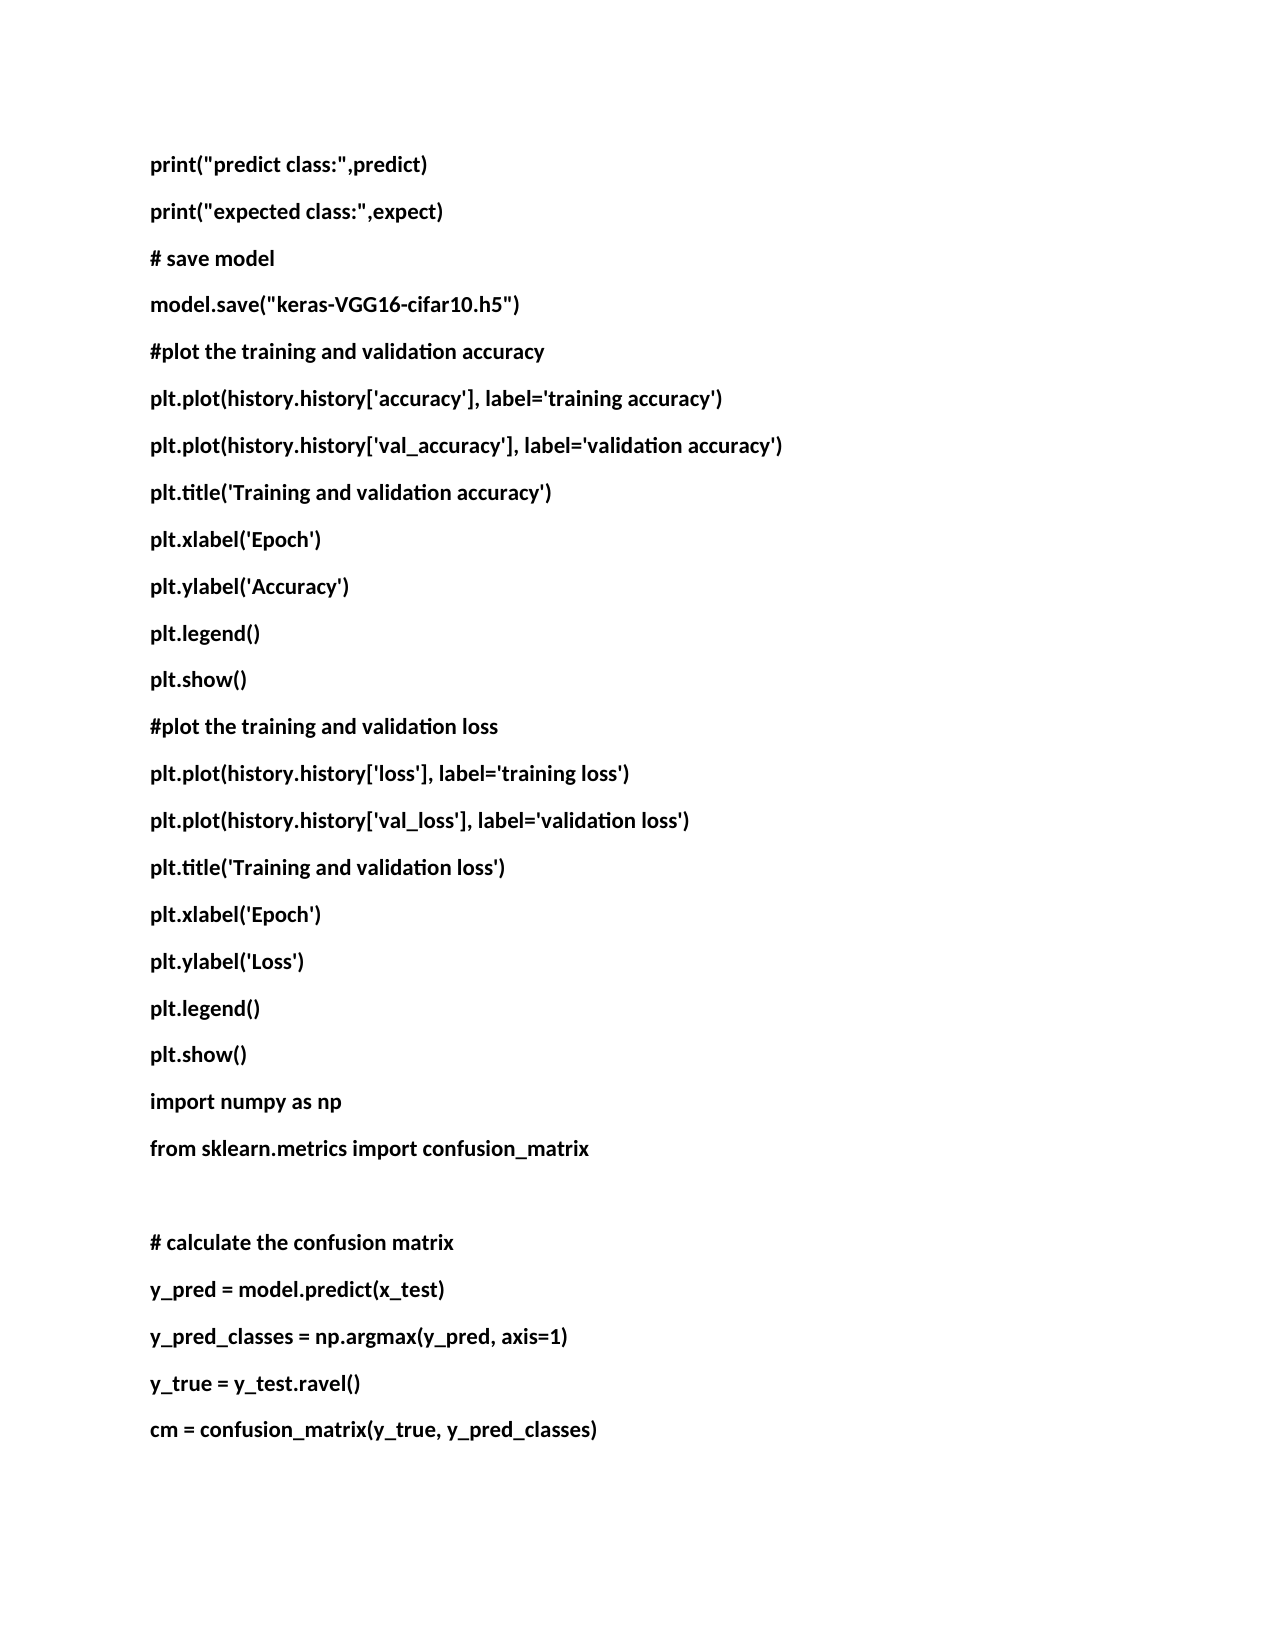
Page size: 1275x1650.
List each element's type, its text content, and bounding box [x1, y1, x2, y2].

text plt.plot(history.history['accuracy'], label='training accuracy') [150, 384, 1125, 412]
text import numpy as np [150, 1087, 1125, 1116]
text # save model [150, 244, 1125, 272]
text y_pred_classes = np.argmax(y_pred, axis=1) [150, 1322, 1125, 1350]
text plt.legend() [150, 994, 1125, 1022]
text #plot the training and validation loss [150, 712, 1125, 741]
text plt.title('Training and validation accuracy') [150, 478, 1125, 506]
text plt.xlabel('Epoch') [150, 900, 1125, 928]
text cm = confusion_matrix(y_true, y_pred_classes) [150, 1416, 1125, 1444]
text plt.plot(history.history['loss'], label='training loss') [150, 759, 1125, 787]
text plt.plot(history.history['val_accuracy'], label='validation accuracy') [150, 431, 1125, 459]
text plt.ylabel('Accuracy') [150, 572, 1125, 600]
text y_pred = model.predict(x_test) [150, 1275, 1125, 1303]
text plt.plot(history.history['val_loss'], label='validation loss') [150, 806, 1125, 834]
text plt.title('Training and validation loss') [150, 853, 1125, 881]
text #plot the training and validation accuracy [150, 337, 1125, 366]
text plt.show() [150, 666, 1125, 694]
text plt.legend() [150, 619, 1125, 647]
text print("predict class:",predict) [150, 150, 1125, 178]
text print("expected class:",expect) [150, 197, 1125, 225]
text y_true = y_test.ravel() [150, 1369, 1125, 1397]
text # calculate the confusion matrix [150, 1228, 1125, 1256]
text plt.show() [150, 1041, 1125, 1069]
text plt.ylabel('Loss') [150, 947, 1125, 975]
text from sklearn.metrics import confusion_matrix [150, 1134, 1125, 1162]
text plt.xlabel('Epoch') [150, 525, 1125, 553]
text model.save("keras-VGG16-cifar10.h5") [150, 291, 1125, 319]
